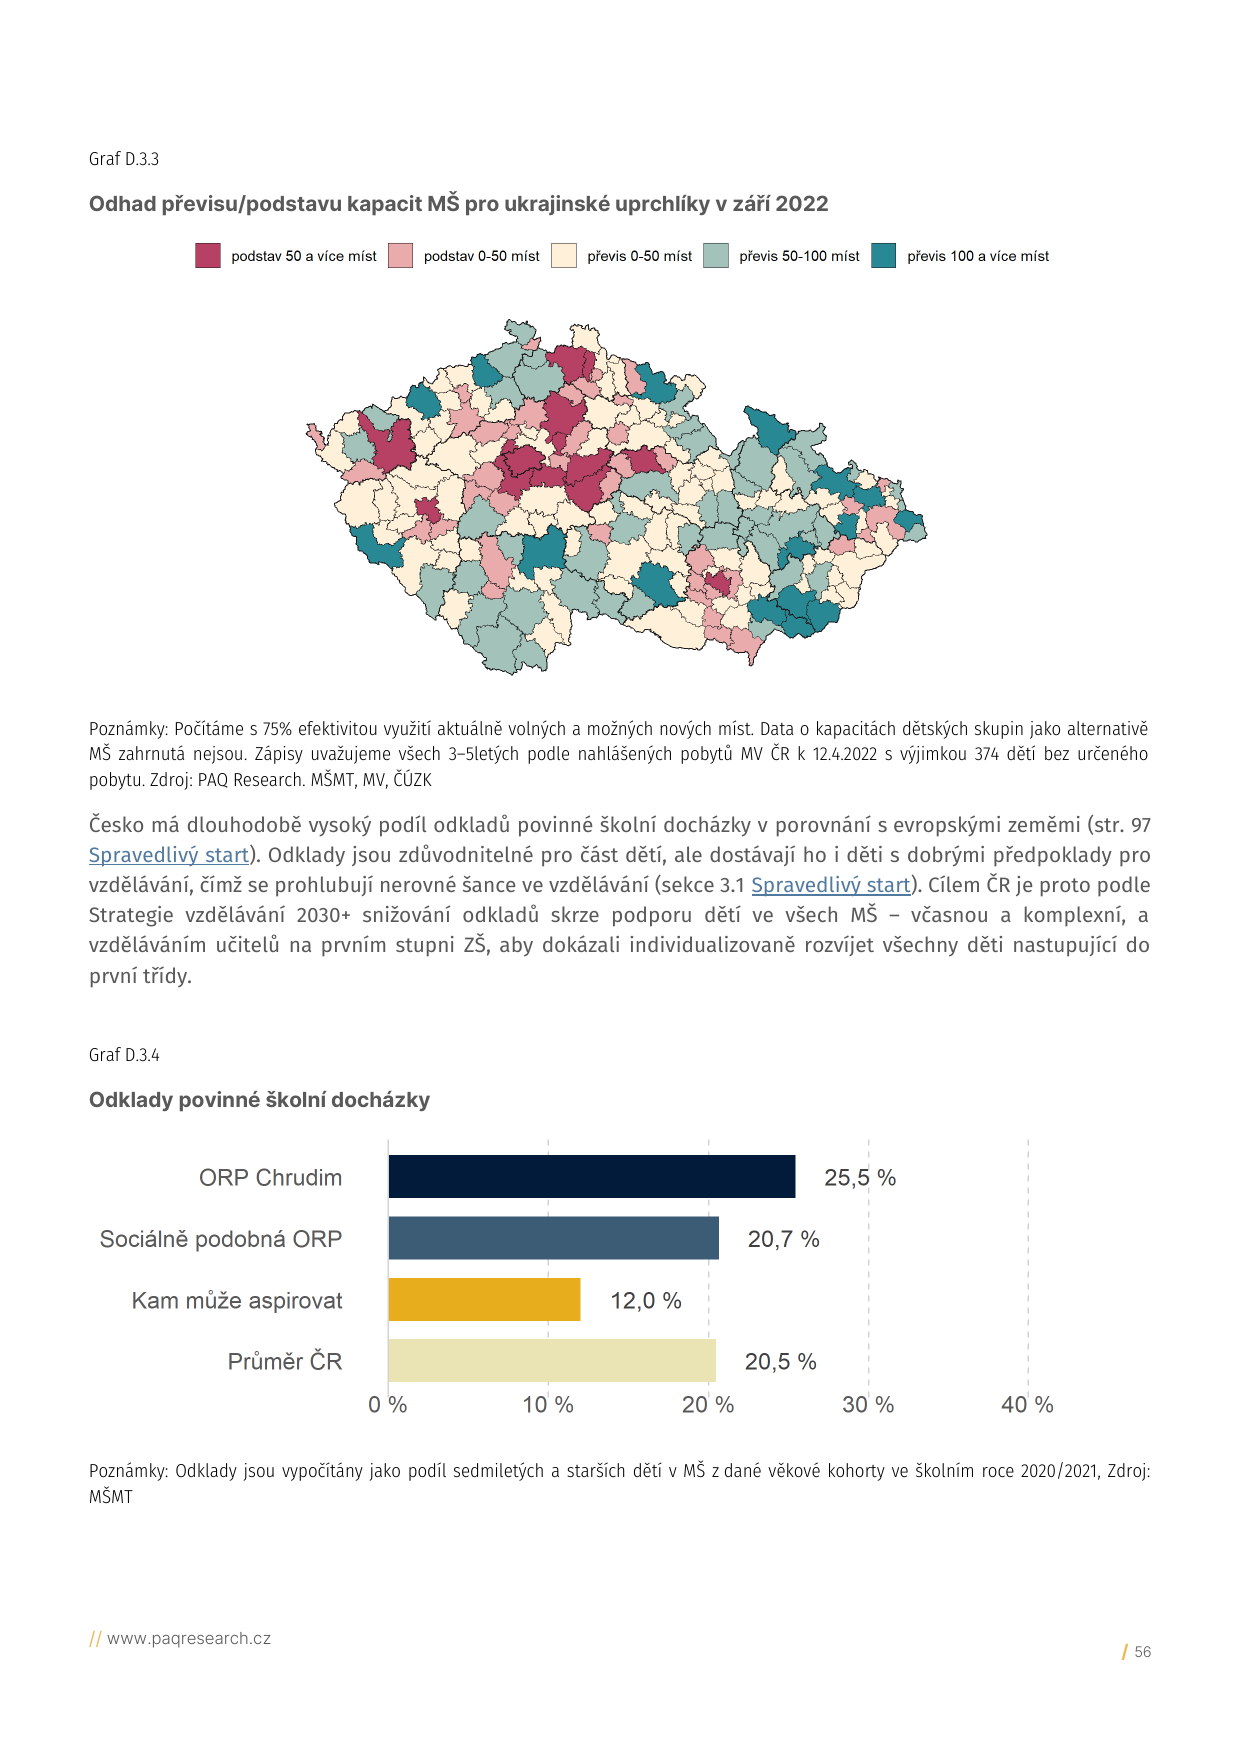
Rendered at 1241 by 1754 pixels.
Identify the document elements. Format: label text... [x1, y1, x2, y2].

text Česko má dlouhodobě vysoký podíl odkladů povinné školní docházky v porovnání s evropskými zeměmi (str. 97 Spravedlivý start). Odklady jsou zdůvodnitelné pro část dětí, ale dostávají ho i děti s dobrými předpoklady pro vzdělávání, čímž se prohlubují nerovné šance ve vzdělávání (sekce 3.1 Spravedlivý start). Cílem ČR je proto podle Strategie vzdělávání 2030+ snižování odkladů skrze podporu dětí ve všech MŠ – včasnou a komplexní, a vzděláváním učitelů na prvním stupni ZŠ, aby dokázali individualizovaně rozvíjet všechny děti nastupující do první třídy. [89, 807, 1152, 989]
text Poznámky: Odklady jsou vypočítány jako podíl sedmiletých a starších dětí v MŠ z dané věkové kohorty ve školním roce 2020/2021, Zdroj: MŠMT [89, 1460, 1152, 1509]
text Poznámky: Počítáme s 75% efektivitou využití aktuálně volných a možných nových míst. Data o kapacitách dětských skupin jako alternativě MŠ zahrnutá nejsou. Zápisy uvažujeme všech 3–5letých podle nahlášených pobytů MV ČR k 12.4.2022 s výjimkou 374 dětí bez určeného pobytu. Zdroj: PAQ Research. MŠMT, MV, ČÚZK [89, 717, 1152, 792]
picture [88, 1112, 1139, 1444]
picture [88, 216, 1139, 701]
text Odhad převisu/podstavu kapacit MŠ pro ukrajinské uprchlíky v září 2022 [89, 186, 1152, 216]
text Graf D.3.3 [89, 148, 1152, 170]
text Odklady povinné školní docházky [89, 1082, 1152, 1112]
text Graf D.3.4 [89, 1044, 1152, 1066]
